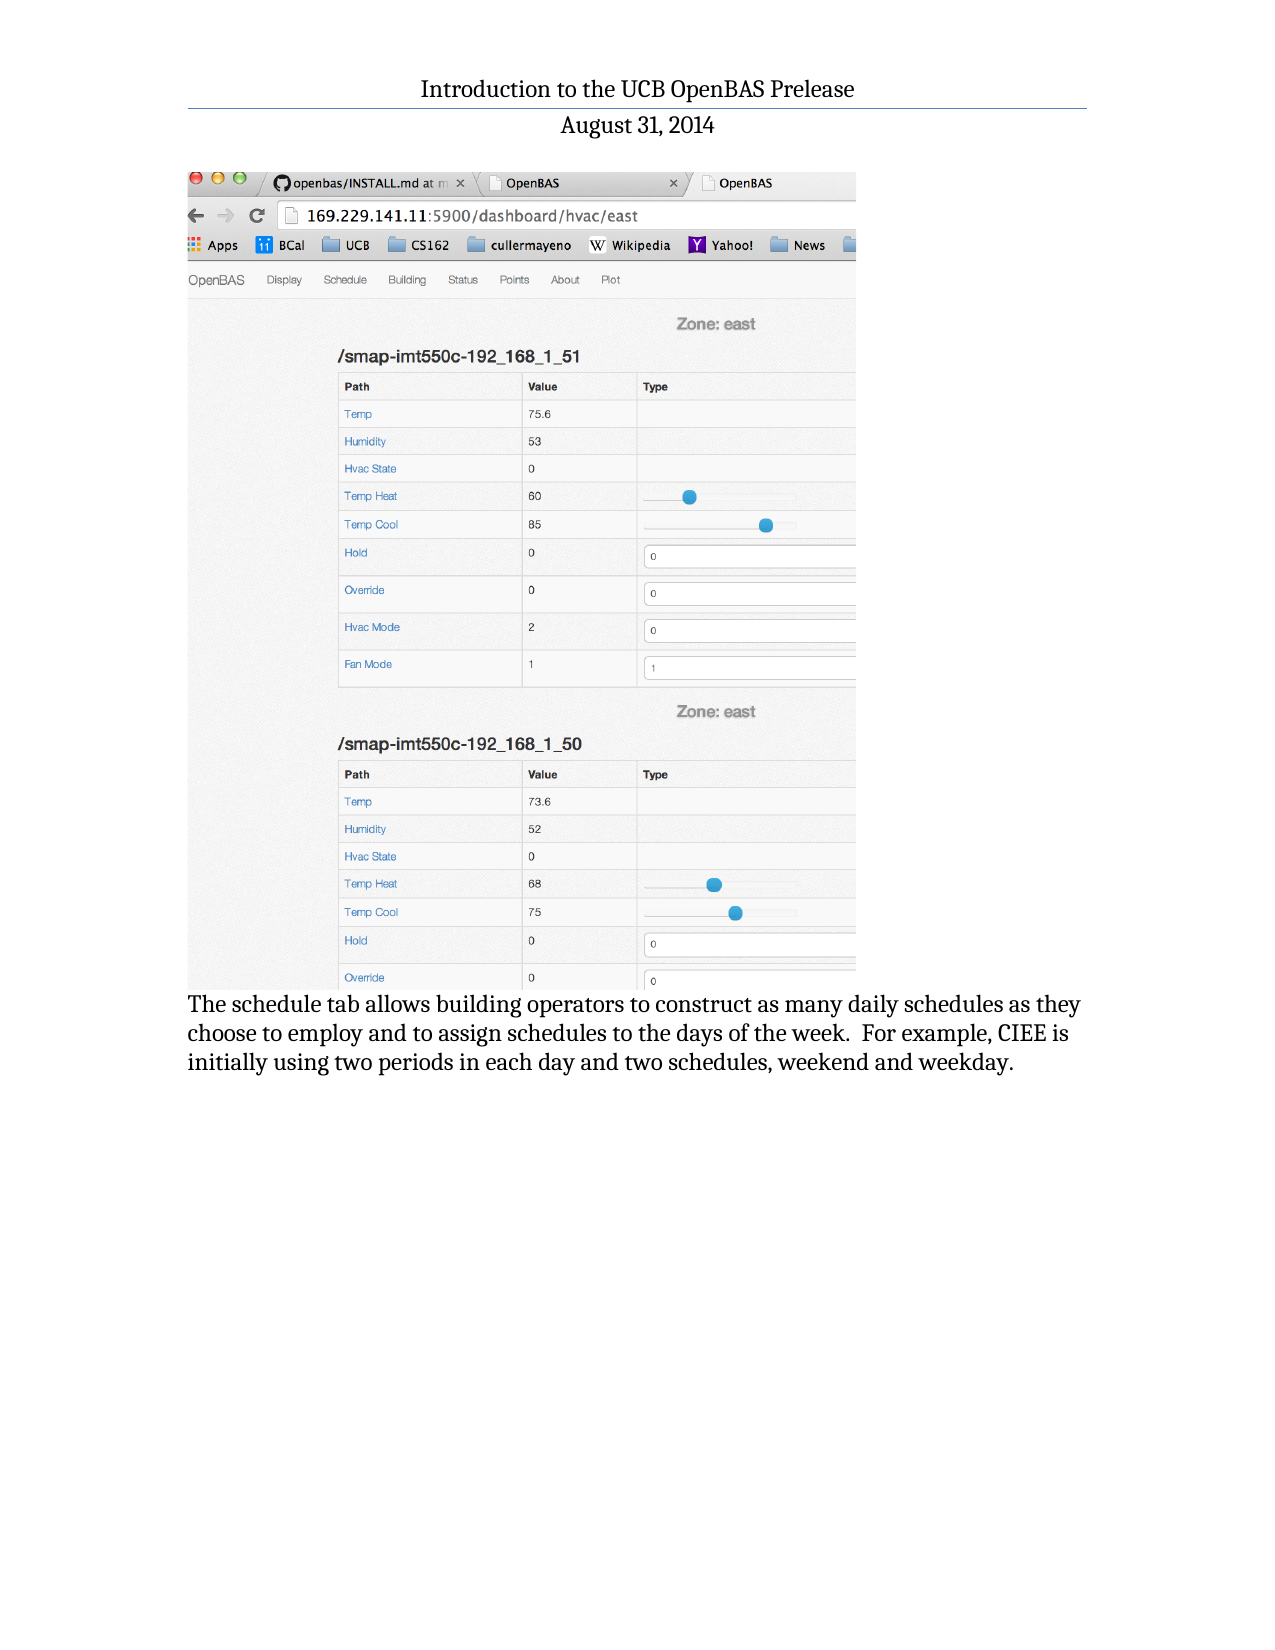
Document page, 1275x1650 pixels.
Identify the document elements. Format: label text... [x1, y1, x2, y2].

picture [187, 172, 857, 990]
text The schedule tab allows building operators to construct as many daily schedules as they choose to employ and to assign schedules to the days of the week. For example, CIEE is initially using two periods in each day and two schedules, weekend and weekday. [187, 990, 1087, 1076]
